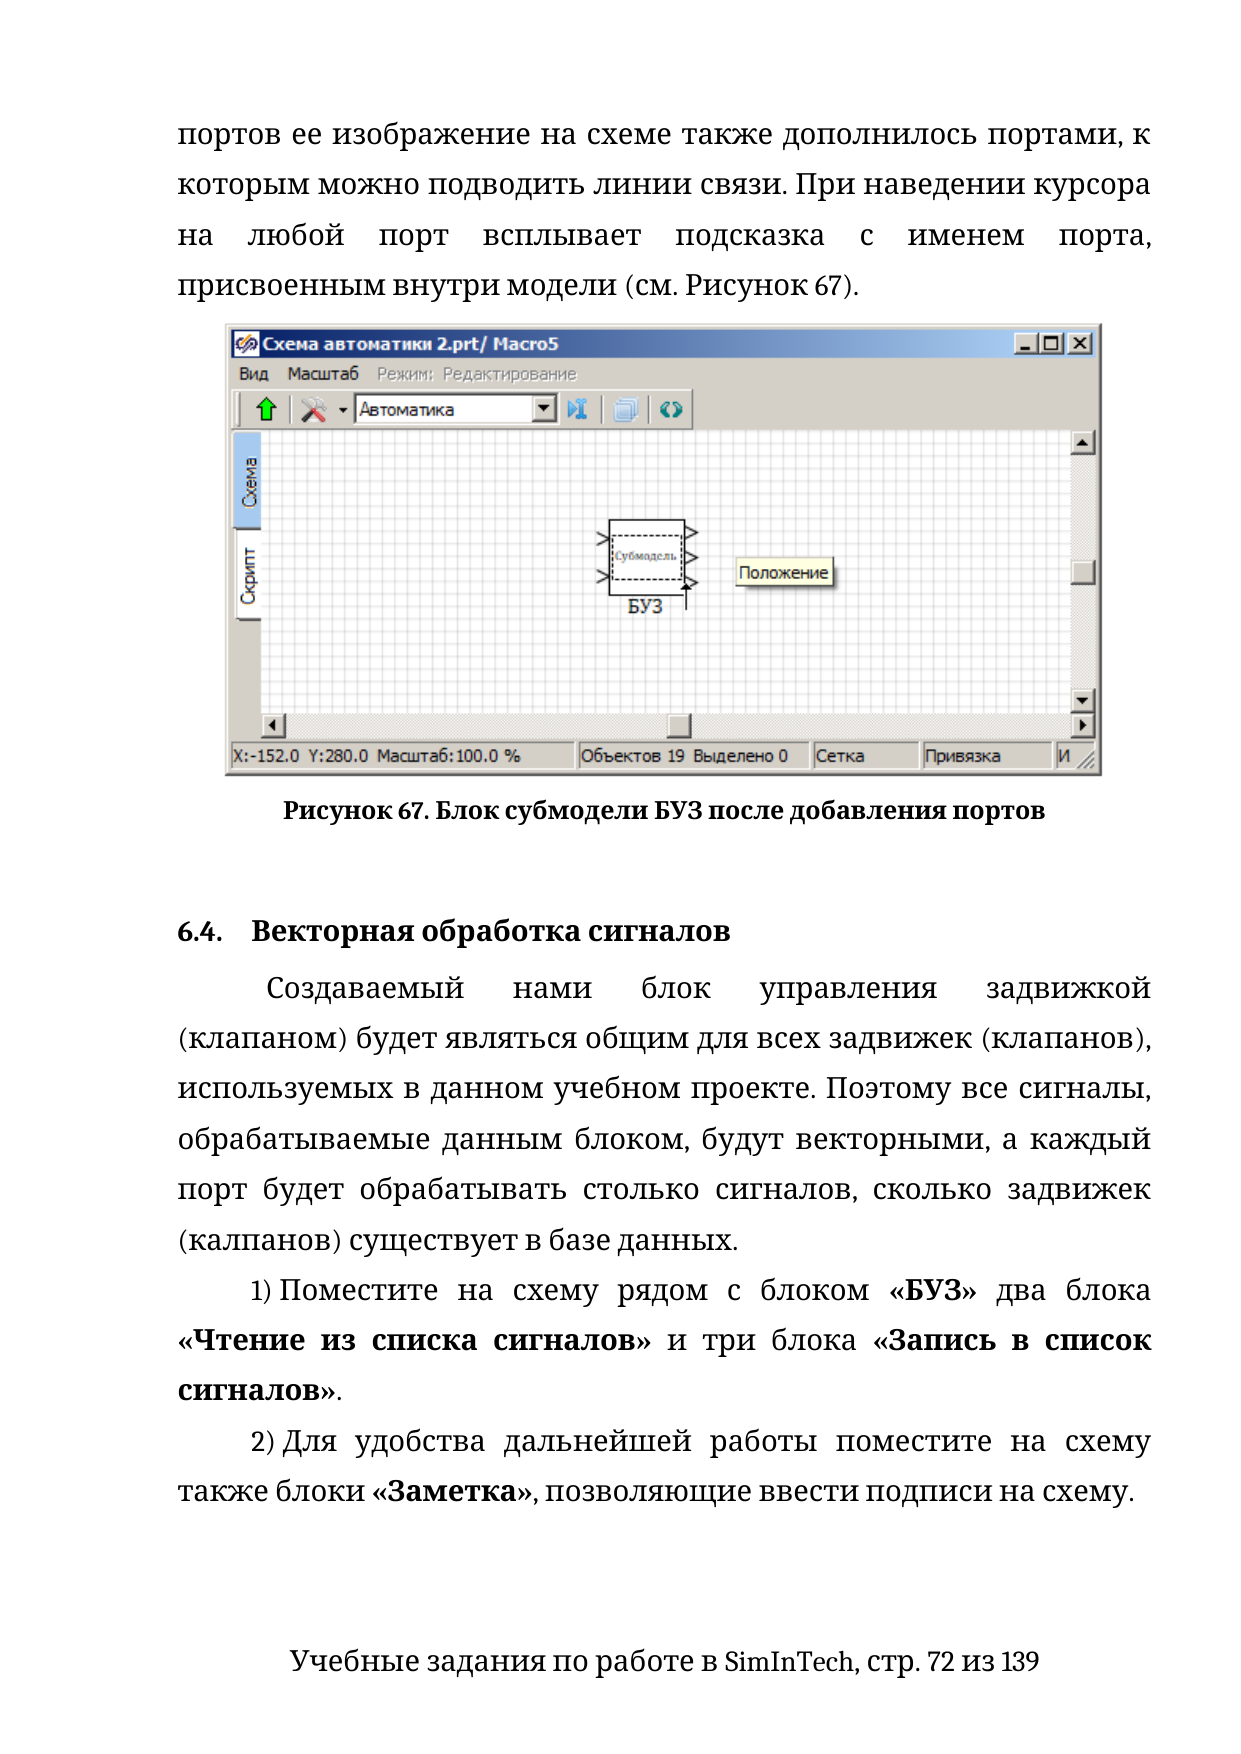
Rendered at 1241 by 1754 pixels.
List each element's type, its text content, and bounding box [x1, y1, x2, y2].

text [177, 118, 1152, 303]
text Создаваемый нами блок управления задвижкой (клапаном) будет являться общим для всех задвижек (клапанов), используемых в данном учебном проекте. Поэтому все сигналы, обрабатываемые данным блоком, будут векторными, а каждый порт будет обрабатывать столько сигналов, сколько задвижек (калпанов) существует в базе данных. [177, 972, 1152, 1257]
picture [219, 319, 1109, 781]
list Для удобства дальнейшей работы поместите на схему также блоки «Заметка», позволяющие ввести подписи на схему. [177, 1425, 1152, 1509]
subtitle Векторная обработка сигналов [177, 916, 1152, 949]
list Поместите на схему рядом с блоком «БУЗ» два блока «Чтение из списка сигналов» и три блока «Запись в список сигналов». [177, 1274, 1152, 1408]
